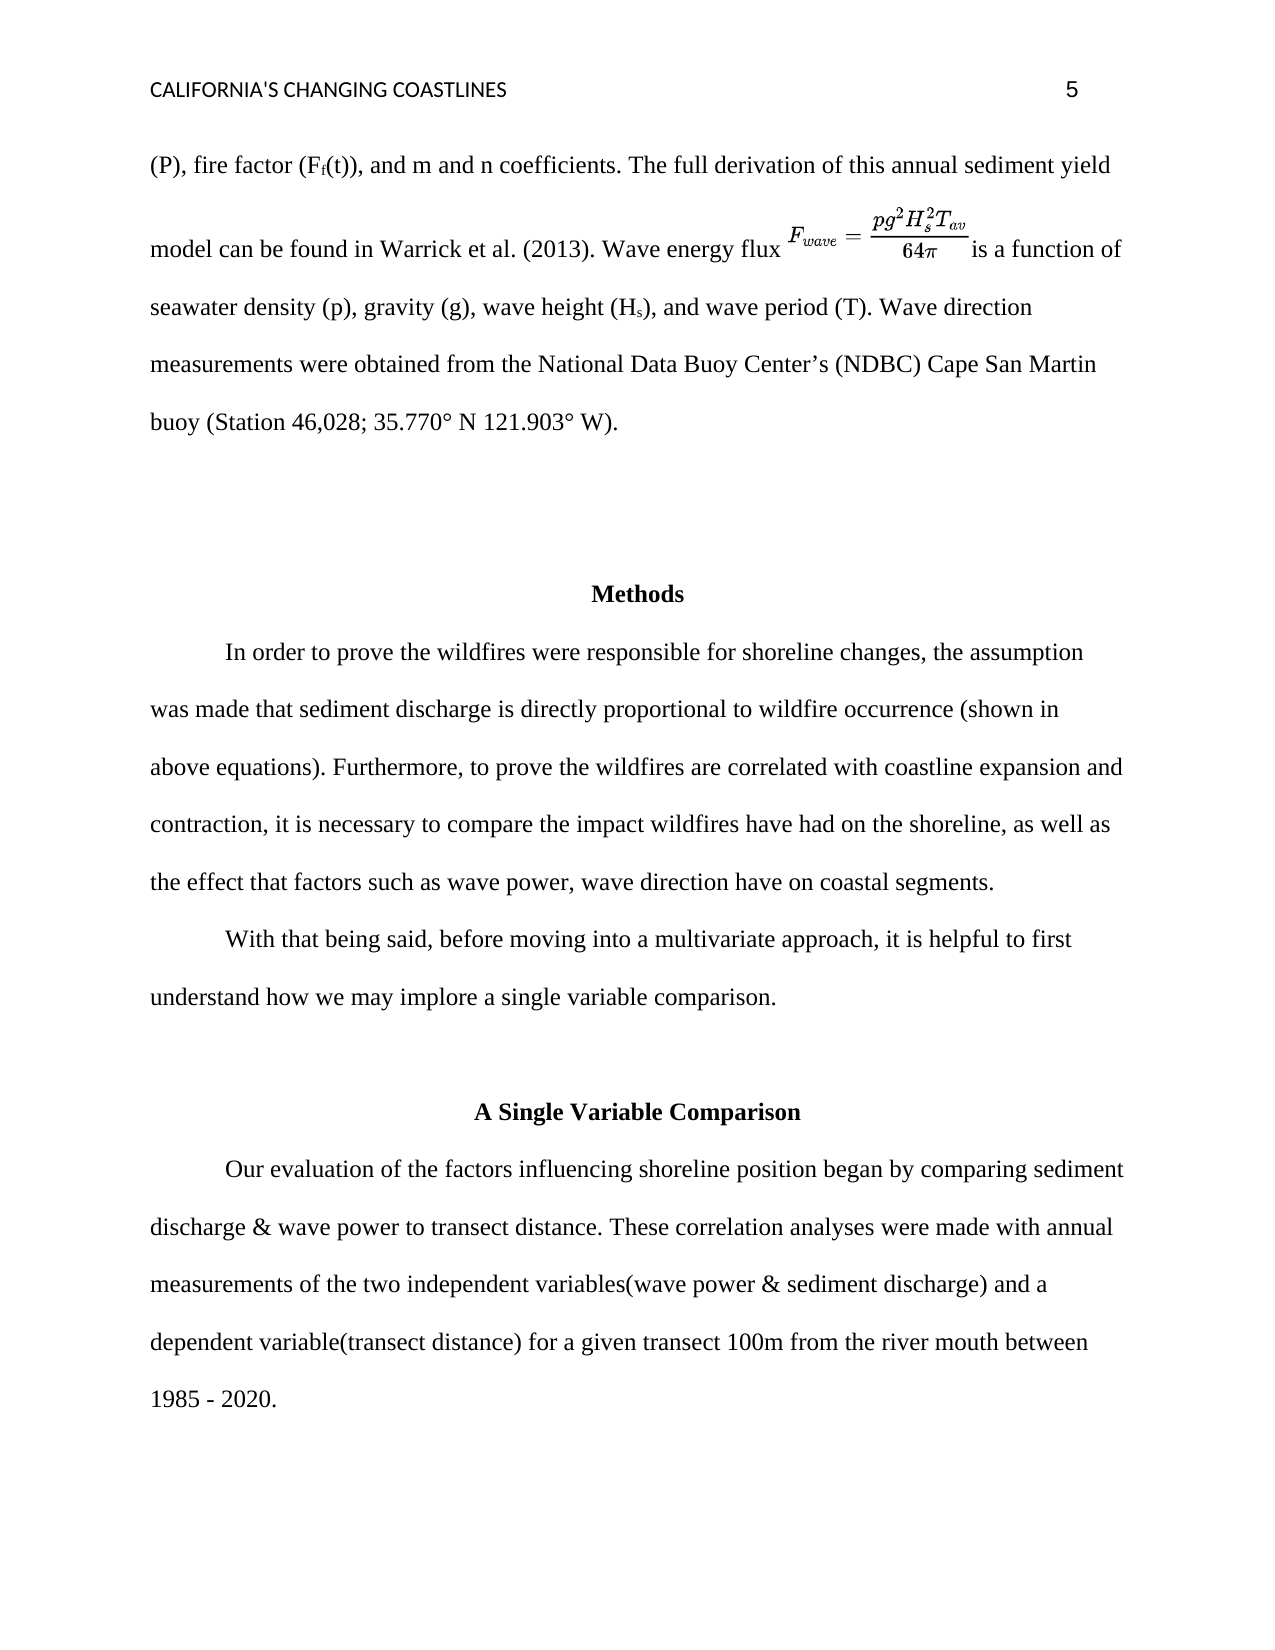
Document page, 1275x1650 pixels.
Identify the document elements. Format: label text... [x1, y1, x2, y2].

text A Single Variable Comparison [150, 1097, 1125, 1126]
text In order to prove the wildfires were responsible for shoreline changes, the assumption was made that sediment discharge is directly proportional to wildfire occurrence (shown in above equations). Furthermore, to prove the wildfires are correlated with coastline expansion and contraction, it is necessary to compare the impact wildfires have had on the shoreline, as well as the effect that factors such as wave power, wave direction have on coastal segments. [150, 637, 1125, 896]
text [150, 150, 1125, 436]
text Our evaluation of the factors influencing shoreline position began by comparing sediment discharge & wave power to transect distance. These correlation analyses were made with annual measurements of the two independent variables(wave power & sediment discharge) and a dependent variable(transect distance) for a given transect 100m from the river mouth between 1985 - 2020. [150, 1154, 1125, 1413]
text With that being said, before moving into a multivariate approach, it is helpful to first understand how we may implore a single variable comparison. [150, 924, 1125, 1011]
text Methods [150, 579, 1125, 608]
picture [787, 207, 971, 258]
